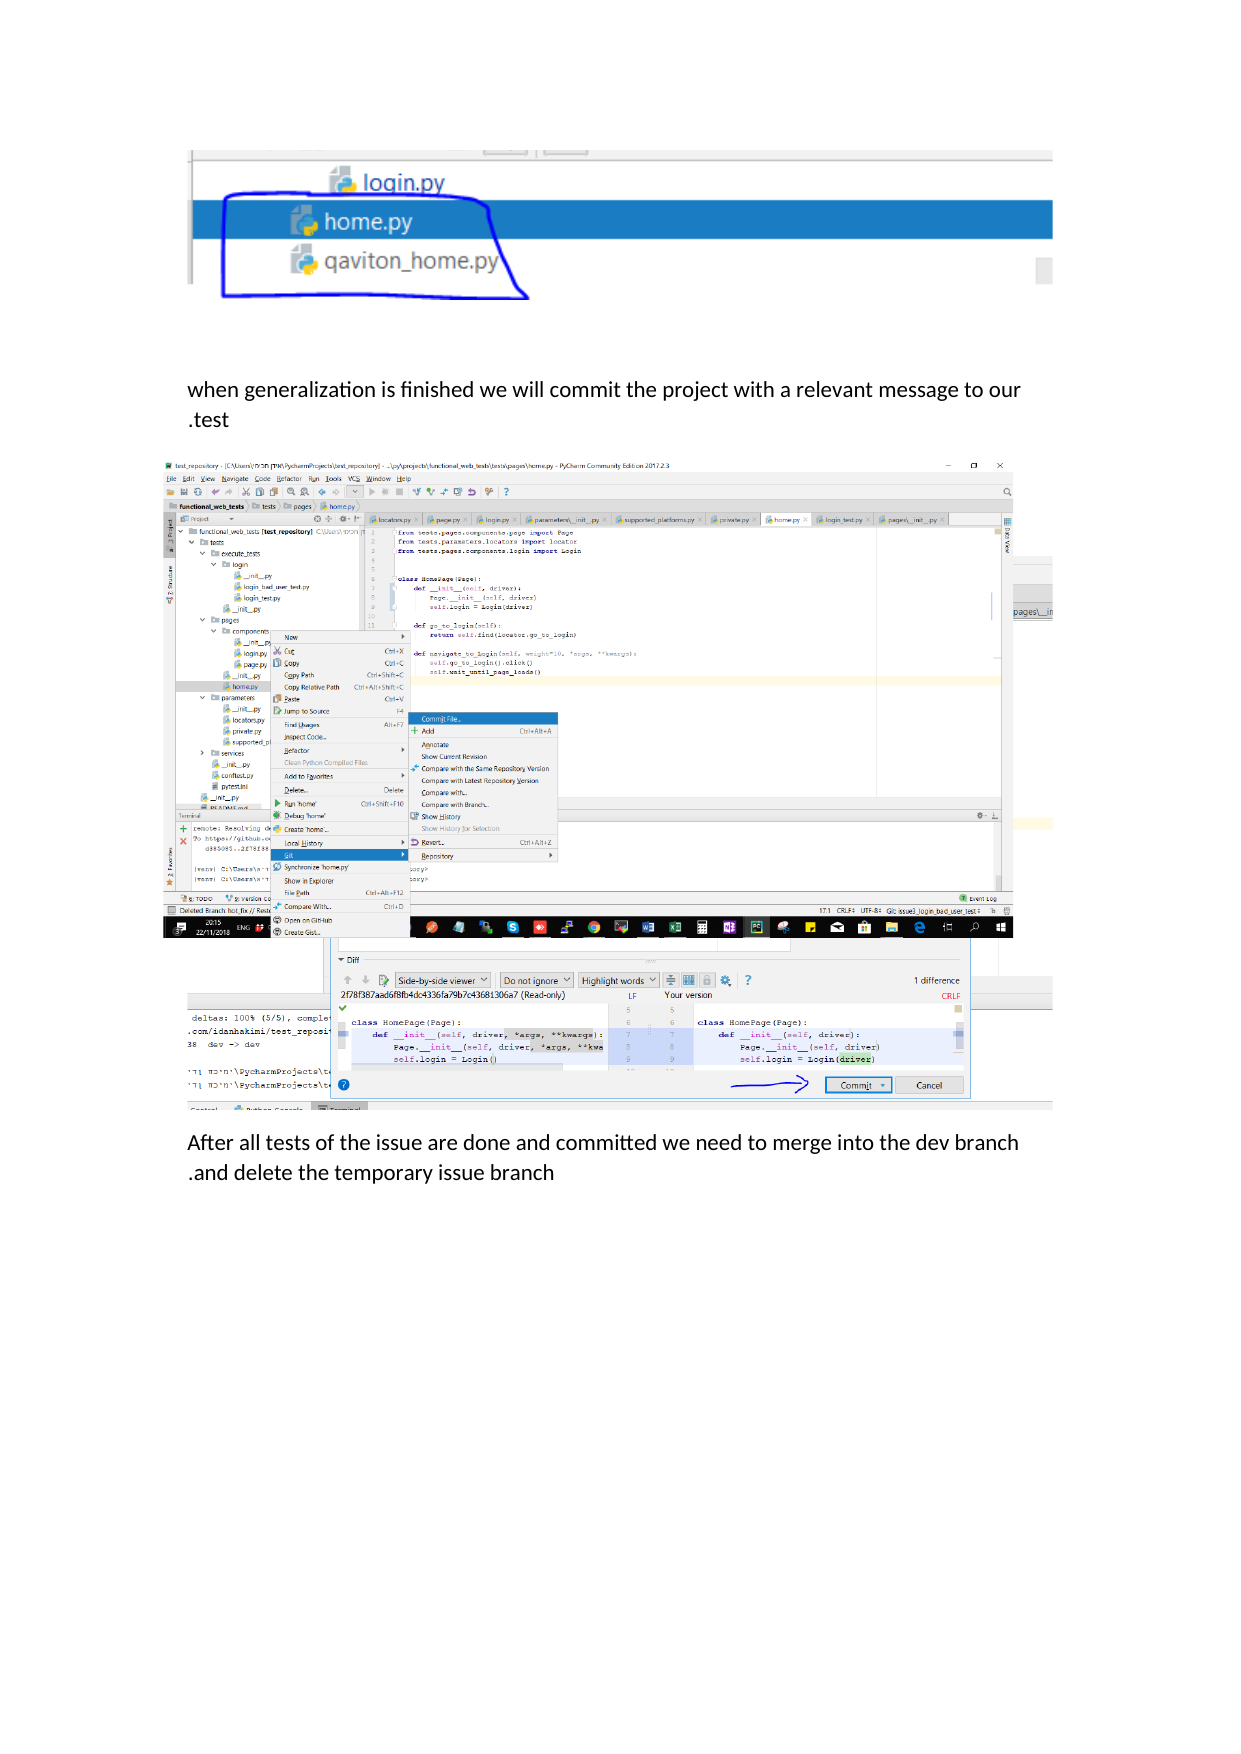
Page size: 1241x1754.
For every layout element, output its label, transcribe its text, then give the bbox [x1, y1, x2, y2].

picture [163, 459, 1053, 1110]
text After all tests of the issue are done and committed we need to merge into the dev branch and delete the temporary issue branch. [187, 1128, 1053, 1187]
picture [187, 150, 1053, 300]
text when generalization is finished we will commit the project with a relevant message to our test. [187, 318, 1053, 434]
